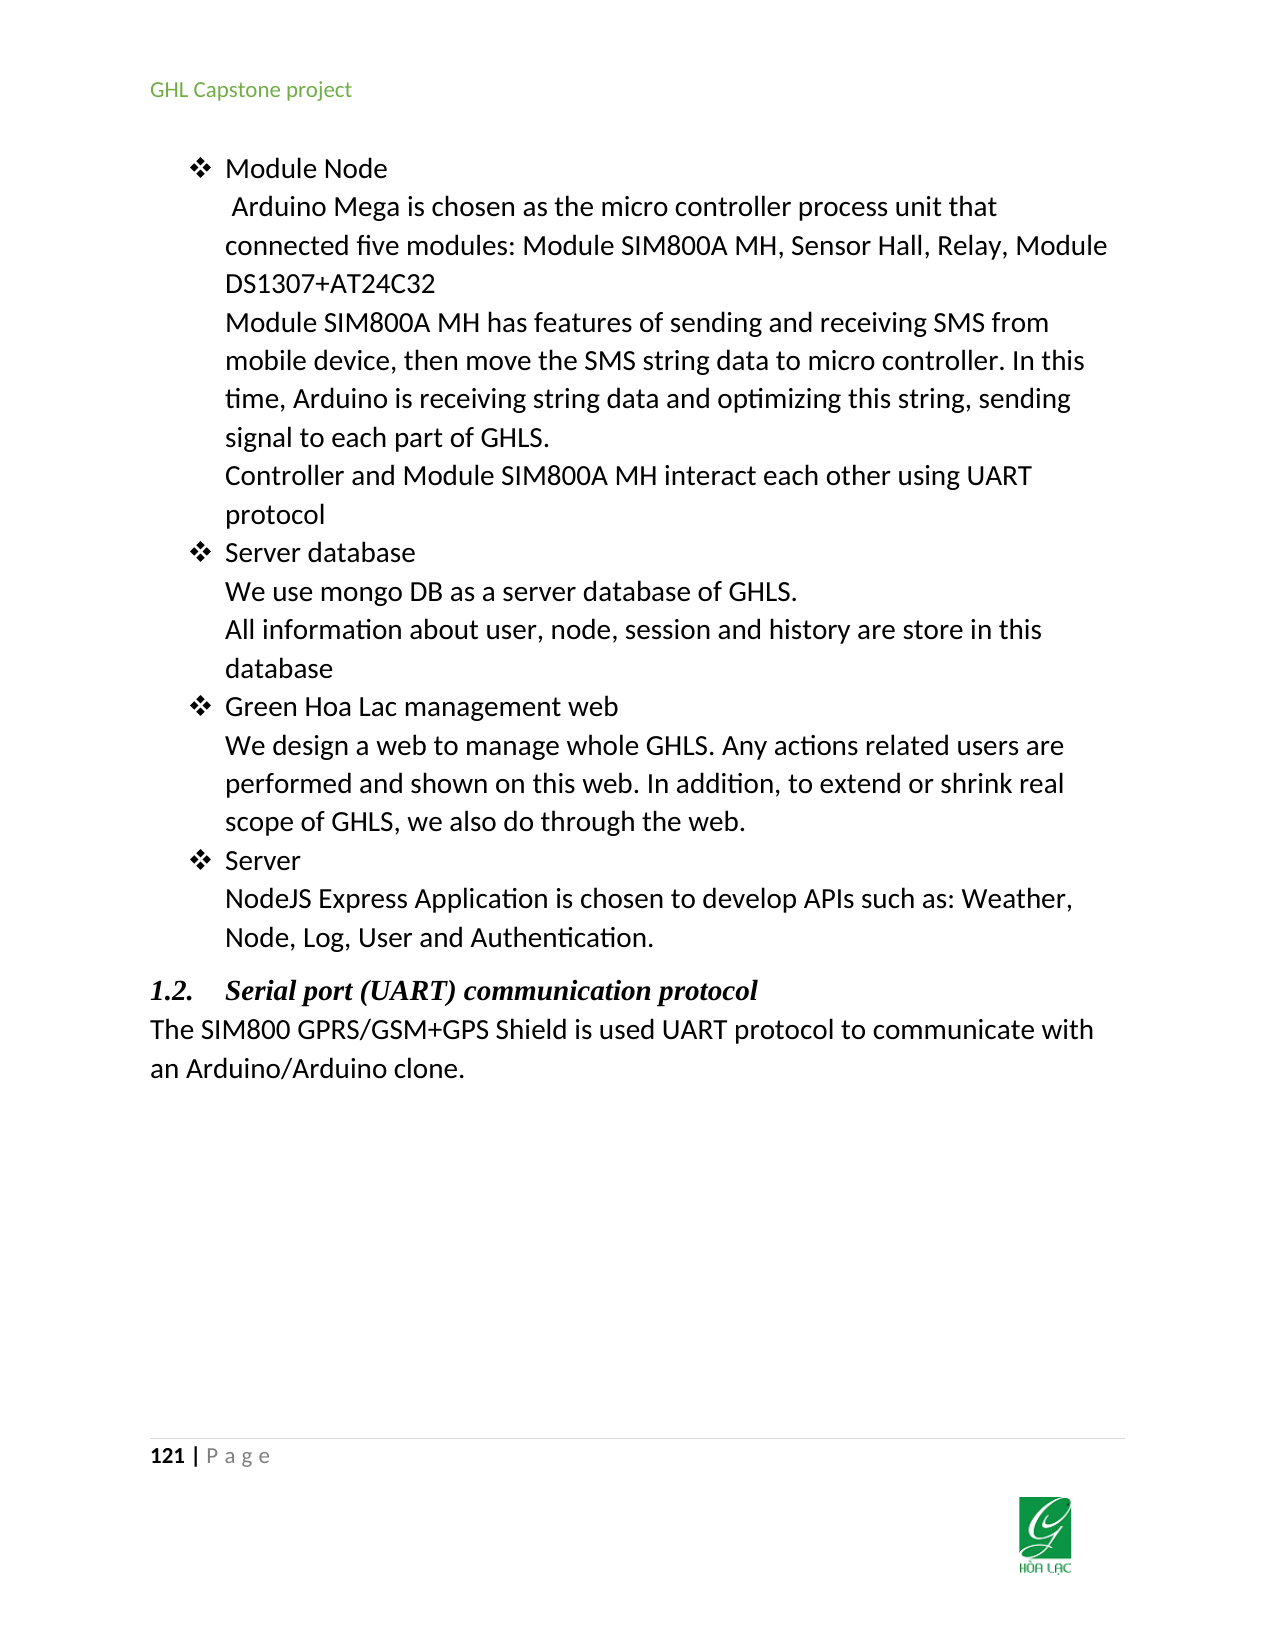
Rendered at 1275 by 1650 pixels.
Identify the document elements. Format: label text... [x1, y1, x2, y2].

subtitle Serial port (UART) communication protocol [150, 982, 366, 1005]
list Module SIM800A MH has features of sending and receiving SMS from mobile device, then move the SMS string data to micro controller. In this time, Arduino is receiving string data and optimizing this string, sending signal to each part of GHLS. [225, 304, 1125, 455]
list All information about user, node, session and history are store in this database [225, 611, 1125, 685]
list Module Node [187, 150, 1125, 186]
text The SIM800 GPRS/GSM+GPS Shield is used UART protocol to communicate with an Arduino/Arduino clone. [150, 1011, 1125, 1085]
list Controller and Module SIM800A MH interact each other using UART protocol [225, 457, 1125, 532]
list Server [187, 842, 1125, 877]
subtitle Serial port (UART) communication protocol [448, 982, 1125, 1005]
list Green Hoa Lac management web [187, 688, 1125, 724]
list NodeJS Express Application is chosen to develop APIs such as: Weather, Node, Log, User and Authentication. [225, 880, 1125, 954]
list Server database [187, 534, 1125, 570]
picture [1019, 1497, 1072, 1575]
list Arduino Mega is chosen as the micro controller process unit that connected five modules: Module SIM800A MH, Sensor Hall, Relay, Module DS1307+AT24C32 [225, 188, 1125, 301]
list We design a web to manage whole GHLS. Any actions related users are performed and shown on this web. In addition, to extend or shrink real scope of GHLS, we also do through the web. [225, 727, 1125, 839]
list We use mongo DB as a server database of GHLS. [225, 573, 1125, 608]
